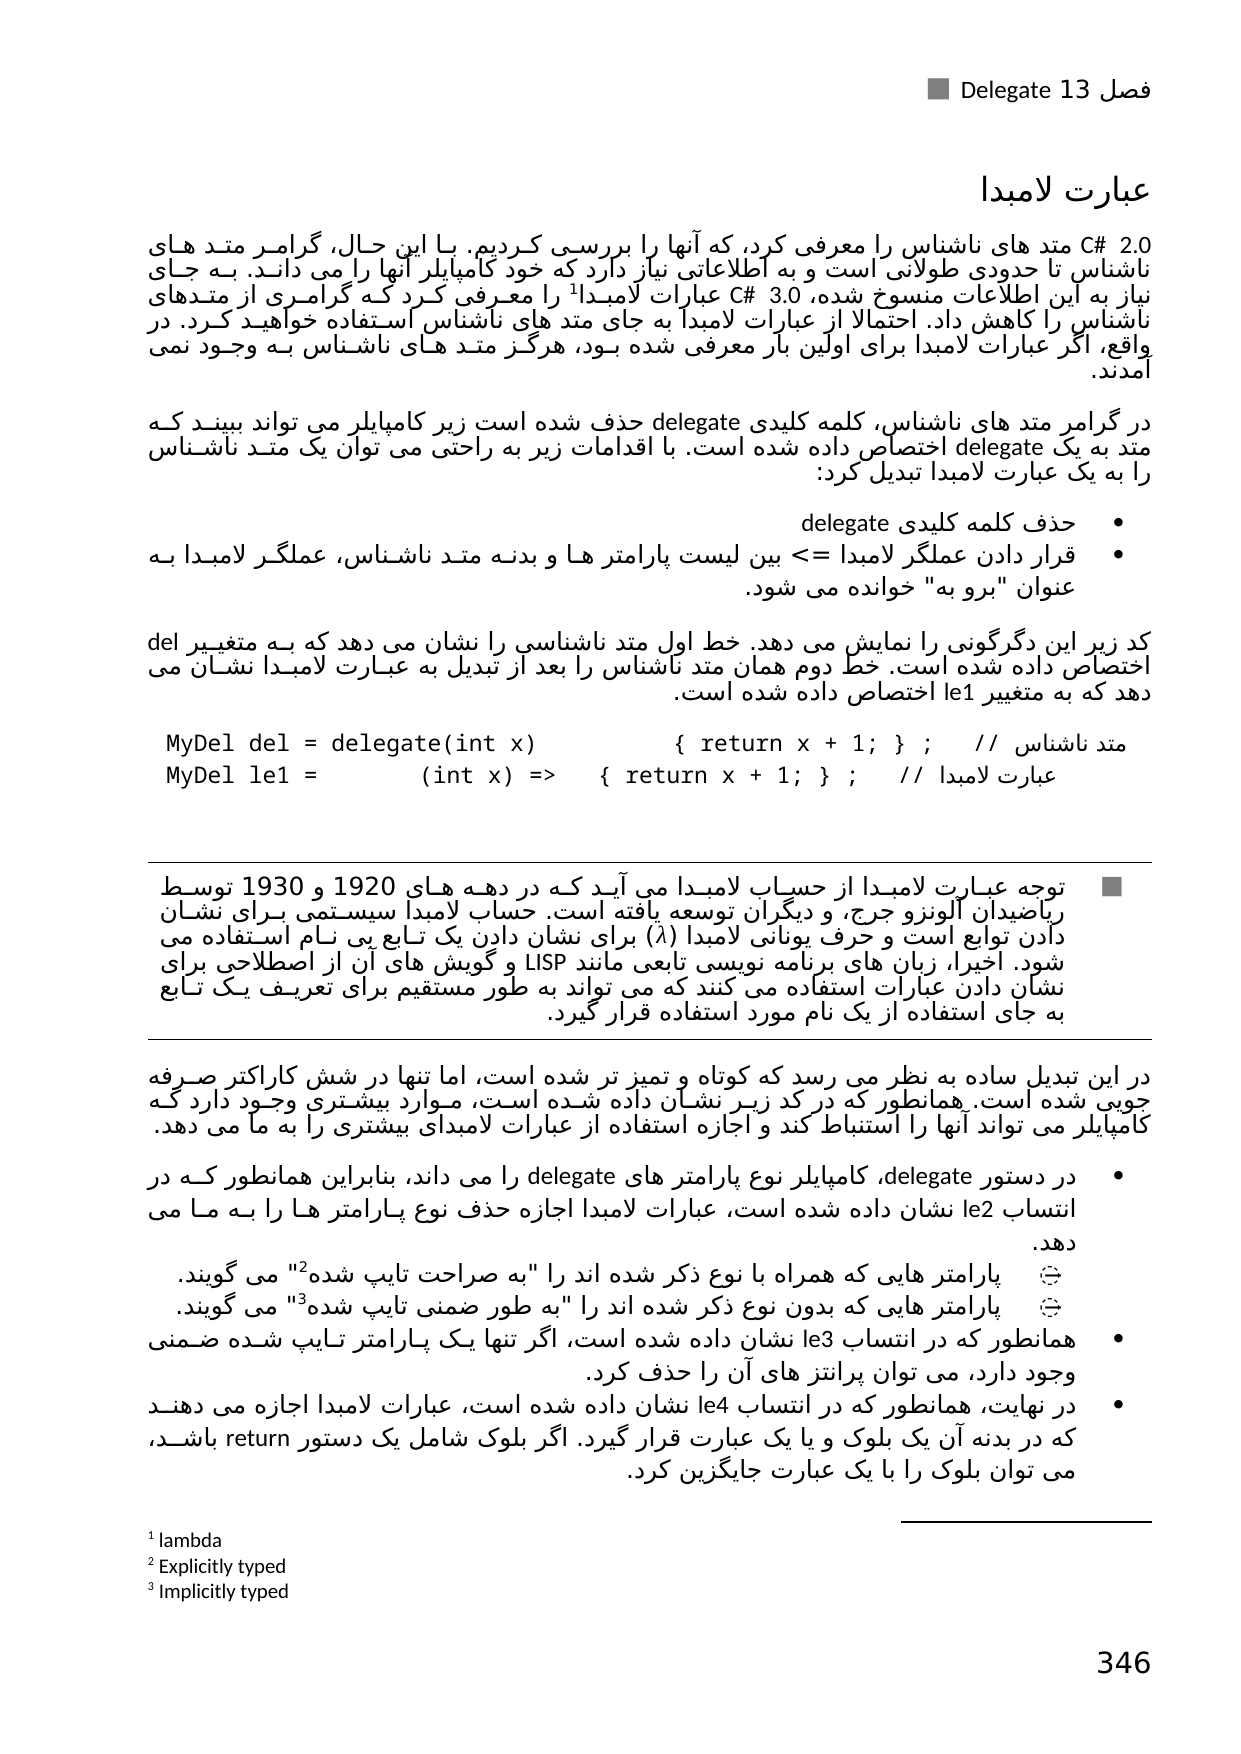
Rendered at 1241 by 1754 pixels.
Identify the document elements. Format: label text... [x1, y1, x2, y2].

text MyDel del = delegate(int x) { return x + 1; } ; // متد ناشناس [148, 727, 1152, 759]
list پارامتر هایی که بدون نوع ذکر شده اند را "به طور ضمنی تایپ شده" می گویند. [148, 1291, 1039, 1320]
table_header توجه عبارت لامبدا از حساب لامبدا می آید که در دهه های 1920 و 1930 توسط ریاضیدان آلونزو جرج، و دیگران توسعه یافته است. حساب لامبدا سیستمی برای نشان دادن توابع است و حرف یونانی لامبدا () برای نشان دادن یک تابع بی نام استفاده می شود. اخیرا، زبان های برنامه نویسی تابعی مانند LISP و گویش های آن از اصطلاحی برای نشان دادن عبارات استفاده می کنند که می تواند به طور مستقیم برای تعریف یک تابع به جای استفاده از یک نام مورد استفاده قرار گیرد. [148, 863, 1152, 1039]
text در دستور delegate، کامپایلر نوع پارامتر های delegate را می داند، بنابراین همانطور که در انتساب le2 نشان داده شده است، عبارات لامبدا اجازه حذف نوع پارامتر ها را به ما می دهد. [148, 1160, 1114, 1256]
text قرار دادن عملگر لامبدا => بین لیست پارامتر ها و بدنه متد ناشناس، عملگر لامبدا به عنوان "برو به" خوانده می شود. [148, 541, 1114, 602]
text حذف کلمه کلیدی delegate [148, 507, 1114, 537]
list پارامتر هایی که همراه با نوع ذکر شده اند را "به صراحت تایپ شده" می گویند. [148, 1259, 1039, 1288]
text C# 2.0 متد های ناشناس را معرفی کرد، که آنها را بررسی کردیم. با این حال، گرامر متد های ناشناس تا حدودی طولانی است و به اطلاعاتی نیاز دارد که خود کامپایلر آنها را می داند. به جای نیاز به این اطلاعات منسوخ شده، C# 3.0 عبارات لامبدا را معرفی کرد که گرامری از متدهای ناشناس را کاهش داد. احتمالا از عبارات لامبدا به جای متد های ناشناس استفاده خواهید کرد. در واقع، اگر عبارات لامبدا برای اولین بار معرفی شده بود، هرگز متد های ناشناس به وجود نمی آمدند. [148, 233, 1152, 384]
text در نهایت، همانطور که در انتساب le4 نشان داده شده است، عبارات لامبدا اجازه می دهند که در بدنه آن یک بلوک و یا یک عبارت قرار گیرد. اگر بلوک شامل یک دستور return باشد، می توان بلوک را با یک عبارت جایگزین کرد. [148, 1389, 1114, 1485]
text MyDel le1 = (int x) => { return x + 1; } ; // عبارت لامبدا [148, 759, 1152, 790]
text کد زیر این دگرگونی را نمایش می دهد. خط اول متد ناشناسی را نشان می دهد که به متغییر del اختصاص داده شده است. خط دوم همان متد ناشناس را بعد از تبدیل به عبارت لامبدا نشان می دهد که به متغییر le1 اختصاص داده شده است. [148, 630, 1152, 707]
text در گرامر متد های ناشناس، کلمه کلیدی delegate حذف شده است زیر کامپایلر می تواند ببیند که متد به یک delegate اختصاص داده شده است. با اقدامات زیر به راحتی می توان یک متد ناشناس را به یک عبارت لامبدا تبدیل کرد: [148, 409, 1152, 486]
text در این تبدیل ساده به نظر می رسد که کوتاه و تمیز تر شده است، اما تنها در شش کاراکتر صرفه جویی شده است. همانطور که در کد زیر نشان داده شده است، موارد بیشتری وجود دارد که کامپایلر می تواند آنها را استنباط کند و اجازه استفاده از عبارات لامبدای بیشتری را به ما می دهد. [148, 1065, 1152, 1139]
text همانطور که در انتساب le3 نشان داده شده است، اگر تنها یک پارامتر تایپ شده ضمنی وجود دارد، می توان پرانتز های آن را حذف کرد. [148, 1323, 1114, 1386]
text عبارت لامبدا [148, 175, 1152, 208]
